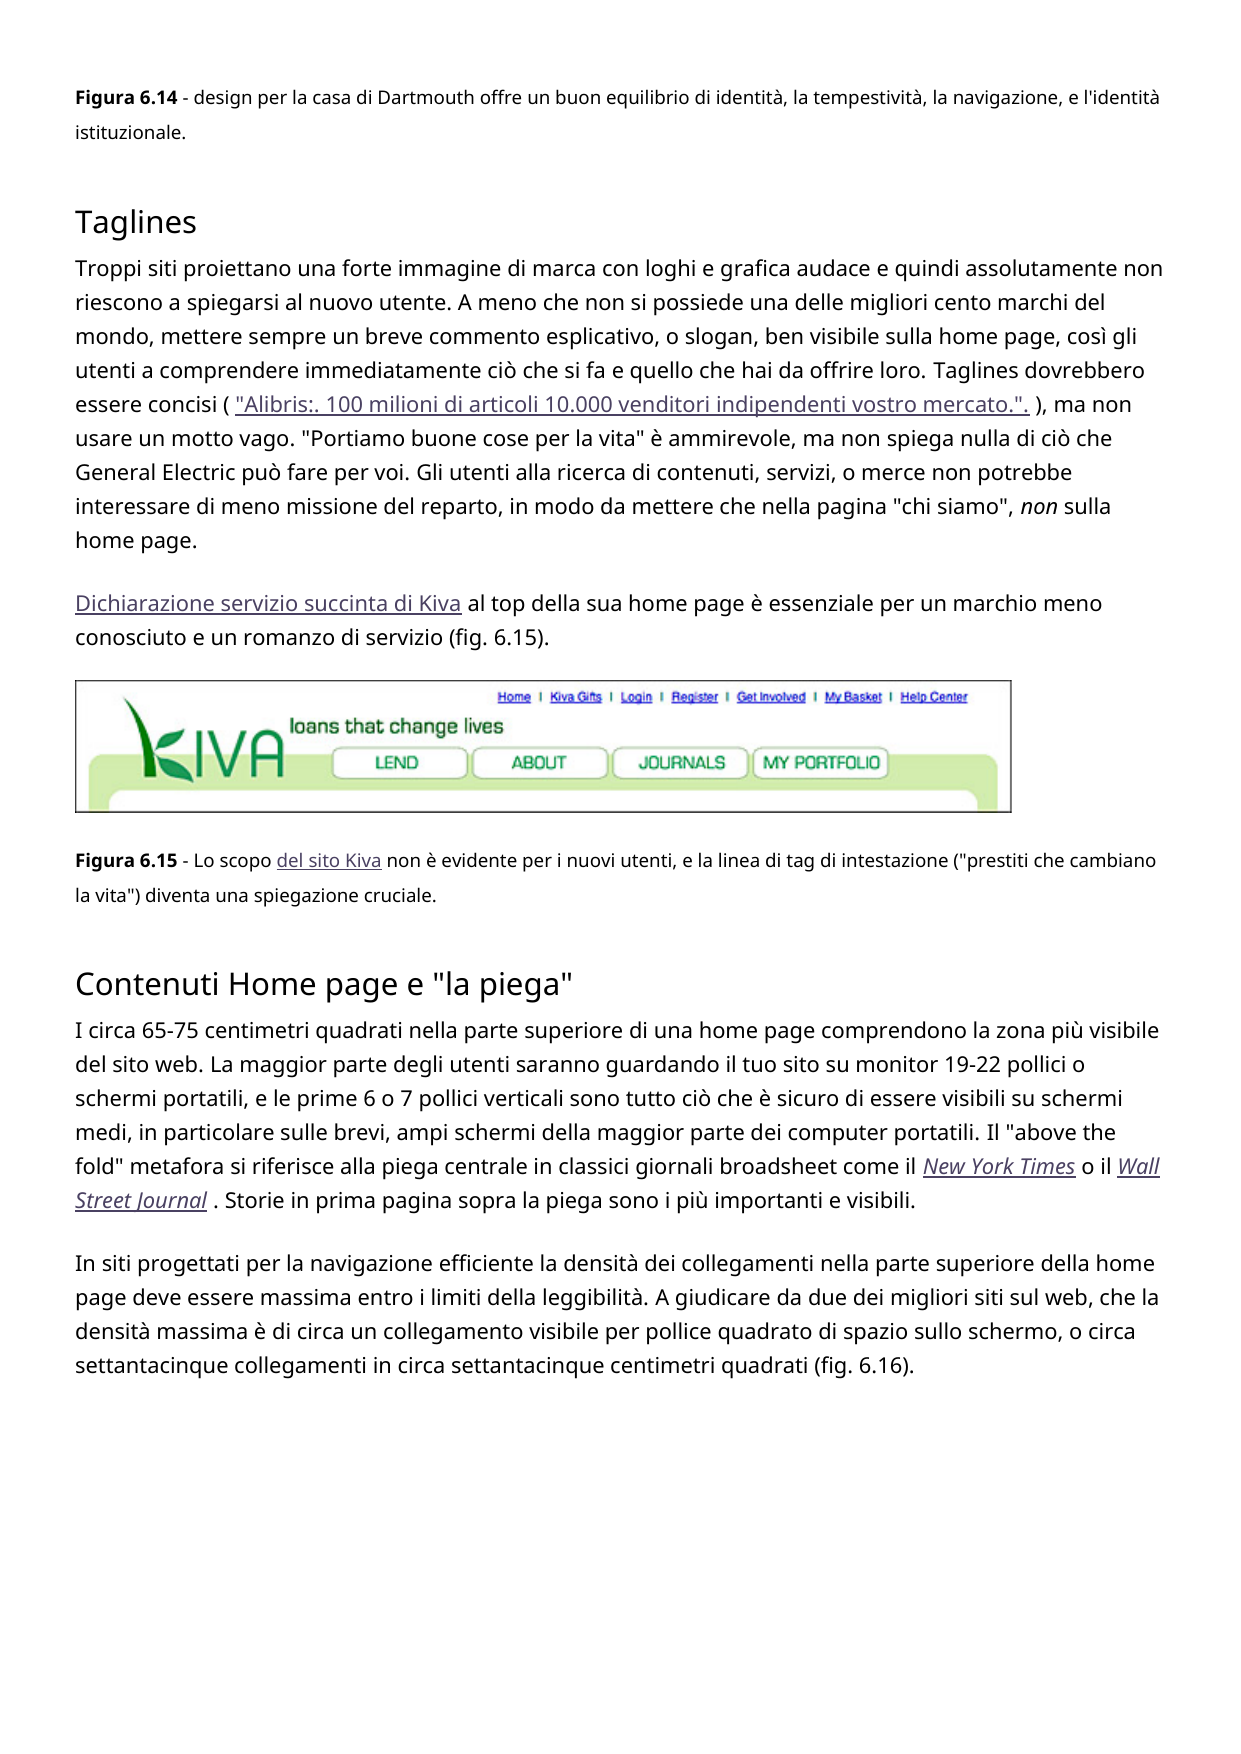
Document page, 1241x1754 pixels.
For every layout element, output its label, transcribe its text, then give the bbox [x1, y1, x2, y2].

subtitle Taglines [75, 200, 1165, 243]
text Figura 6.15 - Lo scopo del sito Kiva non è evidente per i nuovi utenti, e la linea di tag di intestazione ("prestiti che cambiano la vita") diventa una spiegazione cruciale. [75, 837, 1165, 907]
text I circa 65-75 centimetri quadrati nella parte superiore di una home page comprendono la zona più visibile del sito web. La maggior parte degli utenti saranno guardando il tuo sito su monitor 19-22 pollici o schermi portatili, e le prime 6 o 7 pollici verticali sono tutto ciò che è sicuro di essere visibili su schermi medi, in particolare sulle brevi, ampi schermi della maggior parte dei computer portatili. Il "above the fold" metafora si riferisce alla piega centrale in classici giornali broadsheet come il New York Times o il Wall Street Journal . Storie in prima pagina sopra la piega sono i più importanti e visibili. [75, 1011, 1165, 1215]
text Dichiarazione servizio succinta di Kiva al top della sua home page è essenziale per un marchio meno conosciuto e un romanzo di servizio (fig. 6.15). [75, 584, 1165, 652]
text In siti progettati per la navigazione efficiente la densità dei collegamenti nella parte superiore della home page deve essere massima entro i limiti della leggibilità. A giudicare da due dei migliori siti sul web, che la densità massima è di circa un collegamento visibile per pollice quadrato di spazio sullo schermo, o circa settantacinque collegamenti in circa settantacinque centimetri quadrati (fig. 6.16). [75, 1244, 1165, 1380]
subtitle Contenuti Home page e "la piega" [75, 962, 1165, 1005]
text Troppi siti proiettano una forte immagine di marca con loghi e grafica audace e quindi assolutamente non riescono a spiegarsi al nuovo utente. A meno che non si possiede una delle migliori cento marchi del mondo, mettere sempre un breve commento esplicativo, o slogan, ben visibile sulla home page, così gli utenti a comprendere immediatamente ciò che si fa e quello che hai da offrire loro. Taglines dovrebbero essere concisi ( "Alibris:. 100 milioni di articoli 10.000 venditori indipendenti vostro mercato.". ), ma non usare un motto vago. "Portiamo buone cose per la vita" è ammirevole, ma non spiega nulla di ciò che General Electric può fare per voi. Gli utenti alla ricerca di contenuti, servizi, o merce non potrebbe interessare di meno missione del reparto, in modo da mettere che nella pagina "chi siamo", non sulla home page. [75, 249, 1165, 554]
text Figura 6.14 - design per la casa di Dartmouth offre un buon equilibrio di identità, la tempestività, la navigazione, e l'identità istituzionale. [75, 75, 1165, 145]
picture [75, 680, 1012, 813]
